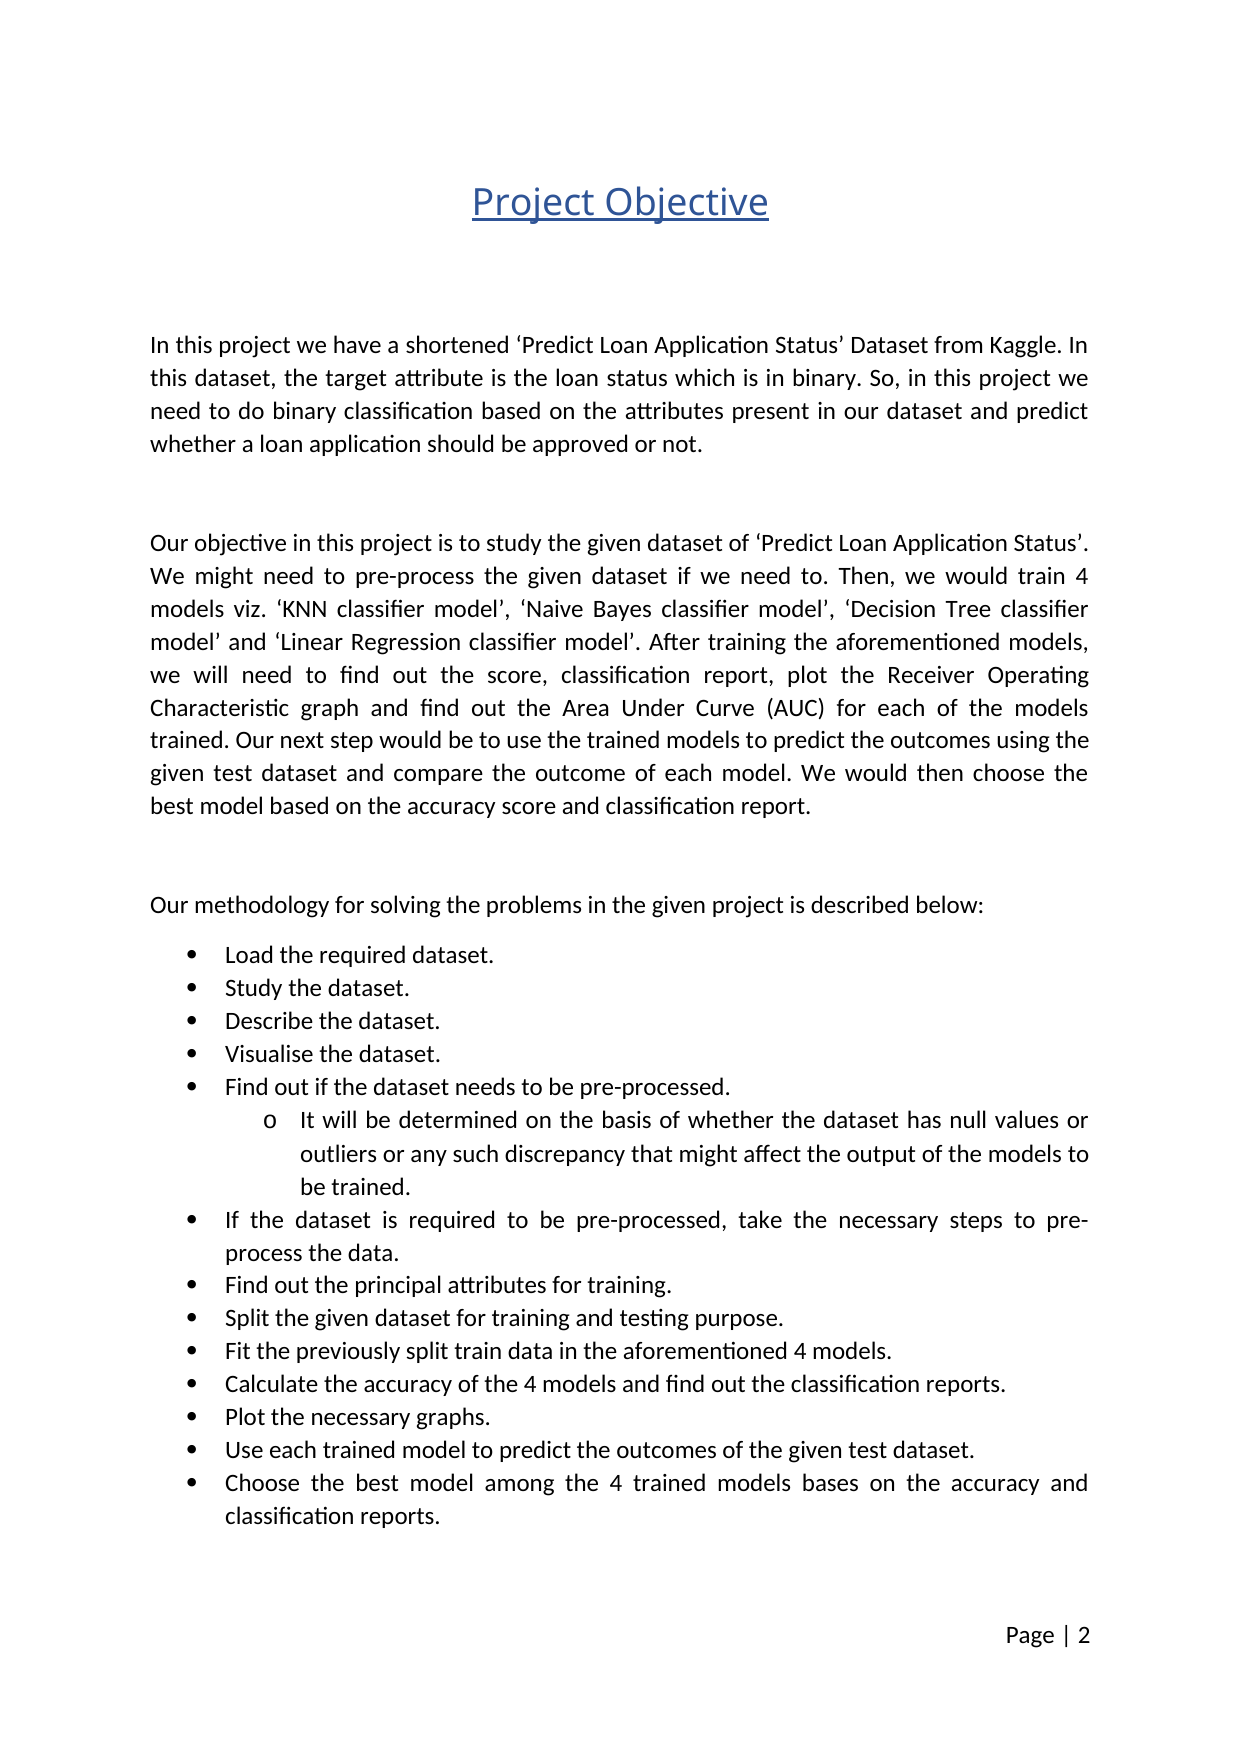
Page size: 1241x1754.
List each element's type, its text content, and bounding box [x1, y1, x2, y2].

list Choose the best model among the 4 trained models bases on the accuracy and classification reports. [187, 1467, 1090, 1531]
text Our methodology for solving the problems in the given project is described below: [150, 890, 1090, 920]
list Split the given dataset for training and testing purpose. [187, 1303, 1090, 1333]
list Calculate the accuracy of the 4 models and find out the classification reports. [187, 1368, 1090, 1399]
list Use each trained model to predict the outcomes of the given test dataset. [187, 1434, 1090, 1465]
list Fit the previously split train data in the aforementioned 4 models. [187, 1336, 1090, 1366]
text Our objective in this project is to study the given dataset of ‘Predict Loan Application Status’. We might need to pre-process the given dataset if we need to. Then, we would train 4 models viz. ‘KNN classifier model’, ‘Naive Bayes classifier model’, ‘Decision Tree classifier model’ and ‘Linear Regression classifier model’. After training the aforementioned models, we will need to find out the score, classification report, plot the Receiver Operating Characteristic graph and find out the Area Under Curve (AUC) for each of the models trained. Our next step would be to use the trained models to predict the outcomes using the given test dataset and compare the outcome of each model. We would then choose the best model based on the accuracy score and classification report. [150, 527, 1090, 821]
text In this project we have a shortened ‘Predict Loan Application Status’ Dataset from Kaggle. In this dataset, the target attribute is the loan status which is in binary. So, in this project we need to do binary classification based on the attributes present in our dataset and predict whether a loan application should be approved or not. [150, 329, 1090, 458]
subtitle Project Objective [150, 175, 1090, 226]
list Load the required dataset. [187, 939, 1090, 970]
list Find out if the dataset needs to be pre-processed. [187, 1071, 1090, 1101]
list Plot the necessary graphs. [187, 1401, 1090, 1432]
list Study the dataset. [187, 972, 1090, 1003]
list Visualise the dataset. [187, 1038, 1090, 1068]
list Find out the principal attributes for training. [187, 1270, 1090, 1300]
list It will be determined on the basis of whether the dataset has null values or outliers or any such discrepancy that might affect the output of the models to be trained. [262, 1104, 1090, 1201]
list If the dataset is required to be pre-processed, take the necessary steps to pre-process the data. [187, 1204, 1090, 1267]
list Describe the dataset. [187, 1005, 1090, 1036]
